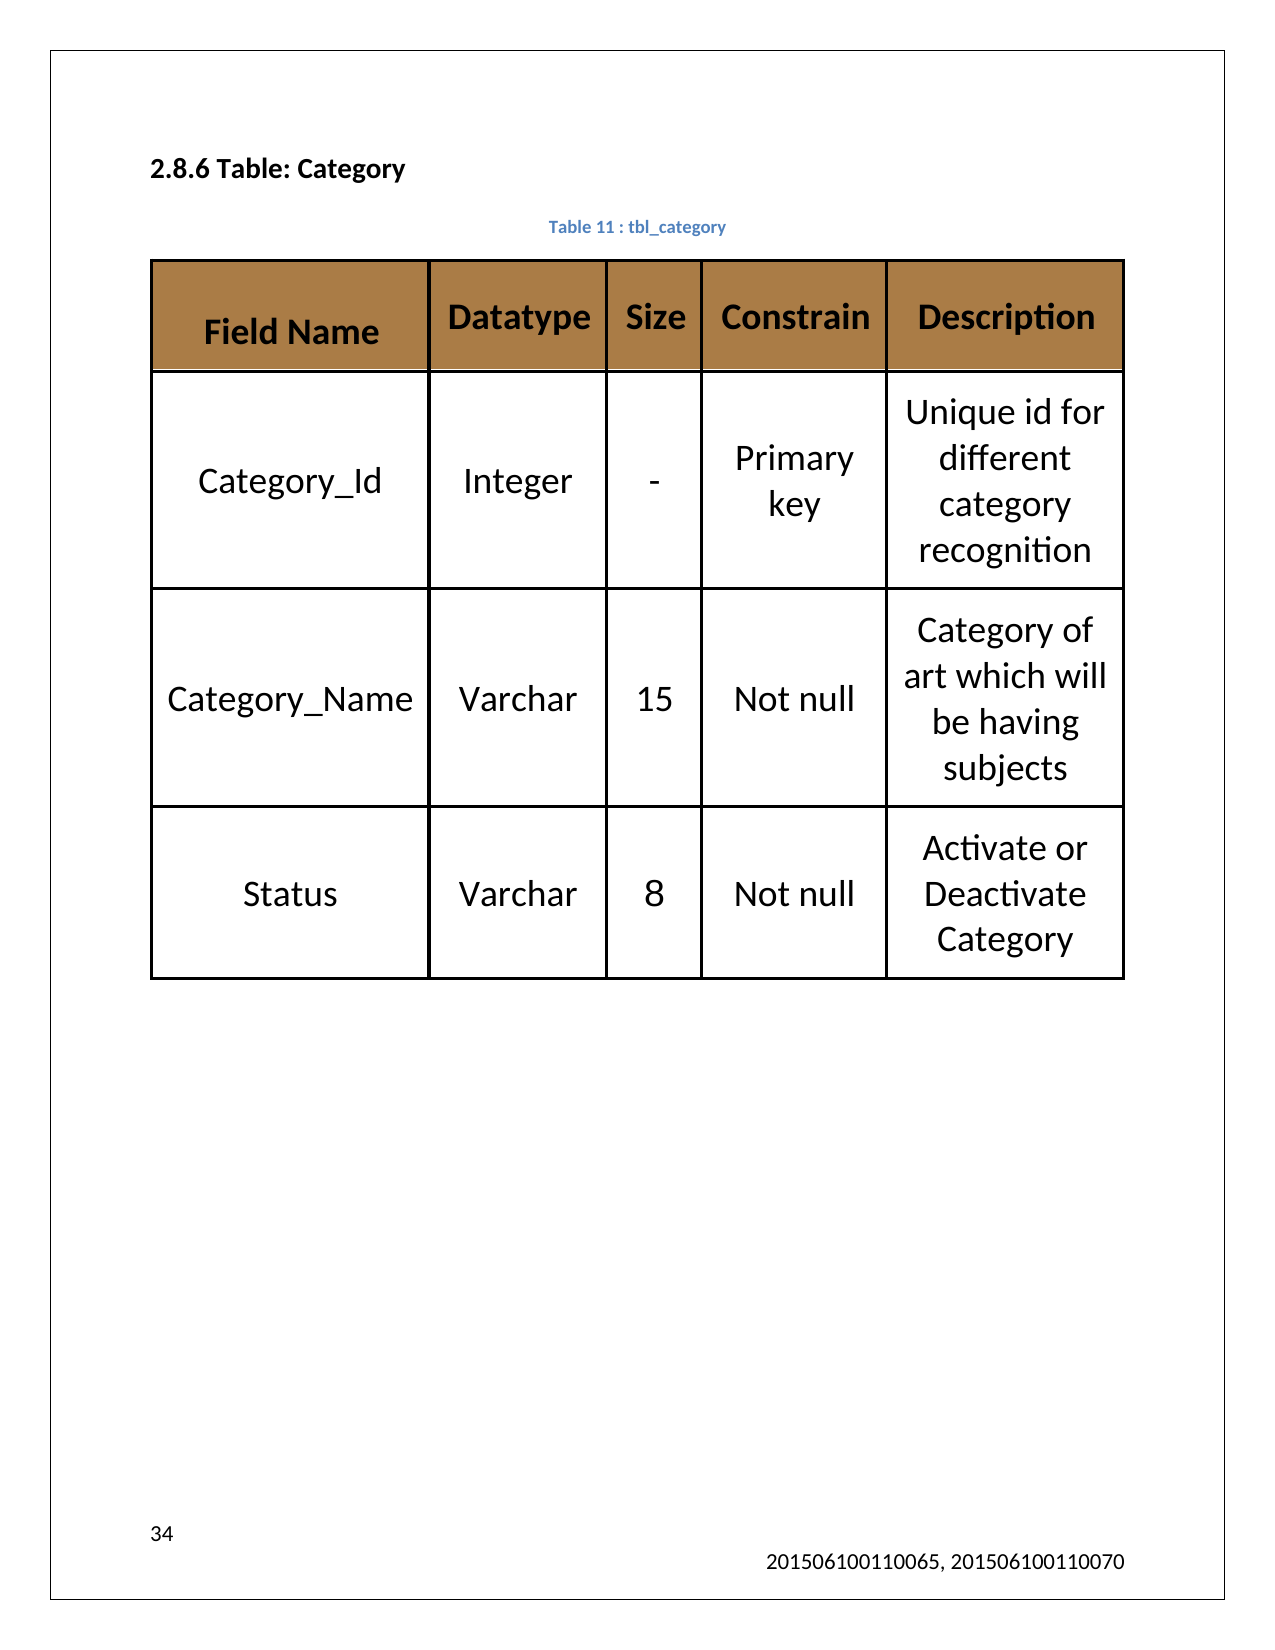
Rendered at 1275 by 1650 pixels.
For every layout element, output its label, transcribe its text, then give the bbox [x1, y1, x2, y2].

table_cell Integer [431, 373, 605, 587]
table_cell Category_Id [153, 373, 427, 587]
table_cell - [608, 373, 700, 587]
table_header Datatype [431, 262, 605, 369]
table_cell Primary key [703, 373, 885, 587]
table_cell Varchar [431, 808, 605, 977]
subtitle 2.8.6 Table: Category [150, 150, 1125, 186]
table_header Field Name [153, 262, 427, 369]
table_cell Category_Name [153, 590, 427, 805]
table_header Description [888, 262, 1122, 369]
table_cell Not null [703, 590, 885, 805]
table_cell 15 [608, 590, 700, 805]
table_cell Not null [703, 808, 885, 977]
table_cell Unique id for different category recognition [888, 373, 1122, 587]
table_cell Activate or Deactivate Category [888, 808, 1122, 977]
table_header Size [608, 262, 700, 369]
table_cell 8 [608, 808, 700, 977]
table_cell Varchar [431, 590, 605, 805]
table_cell Category of art which will be having subjects [888, 590, 1122, 805]
table_header Constrain [703, 262, 885, 369]
table_cell Status [153, 808, 427, 977]
